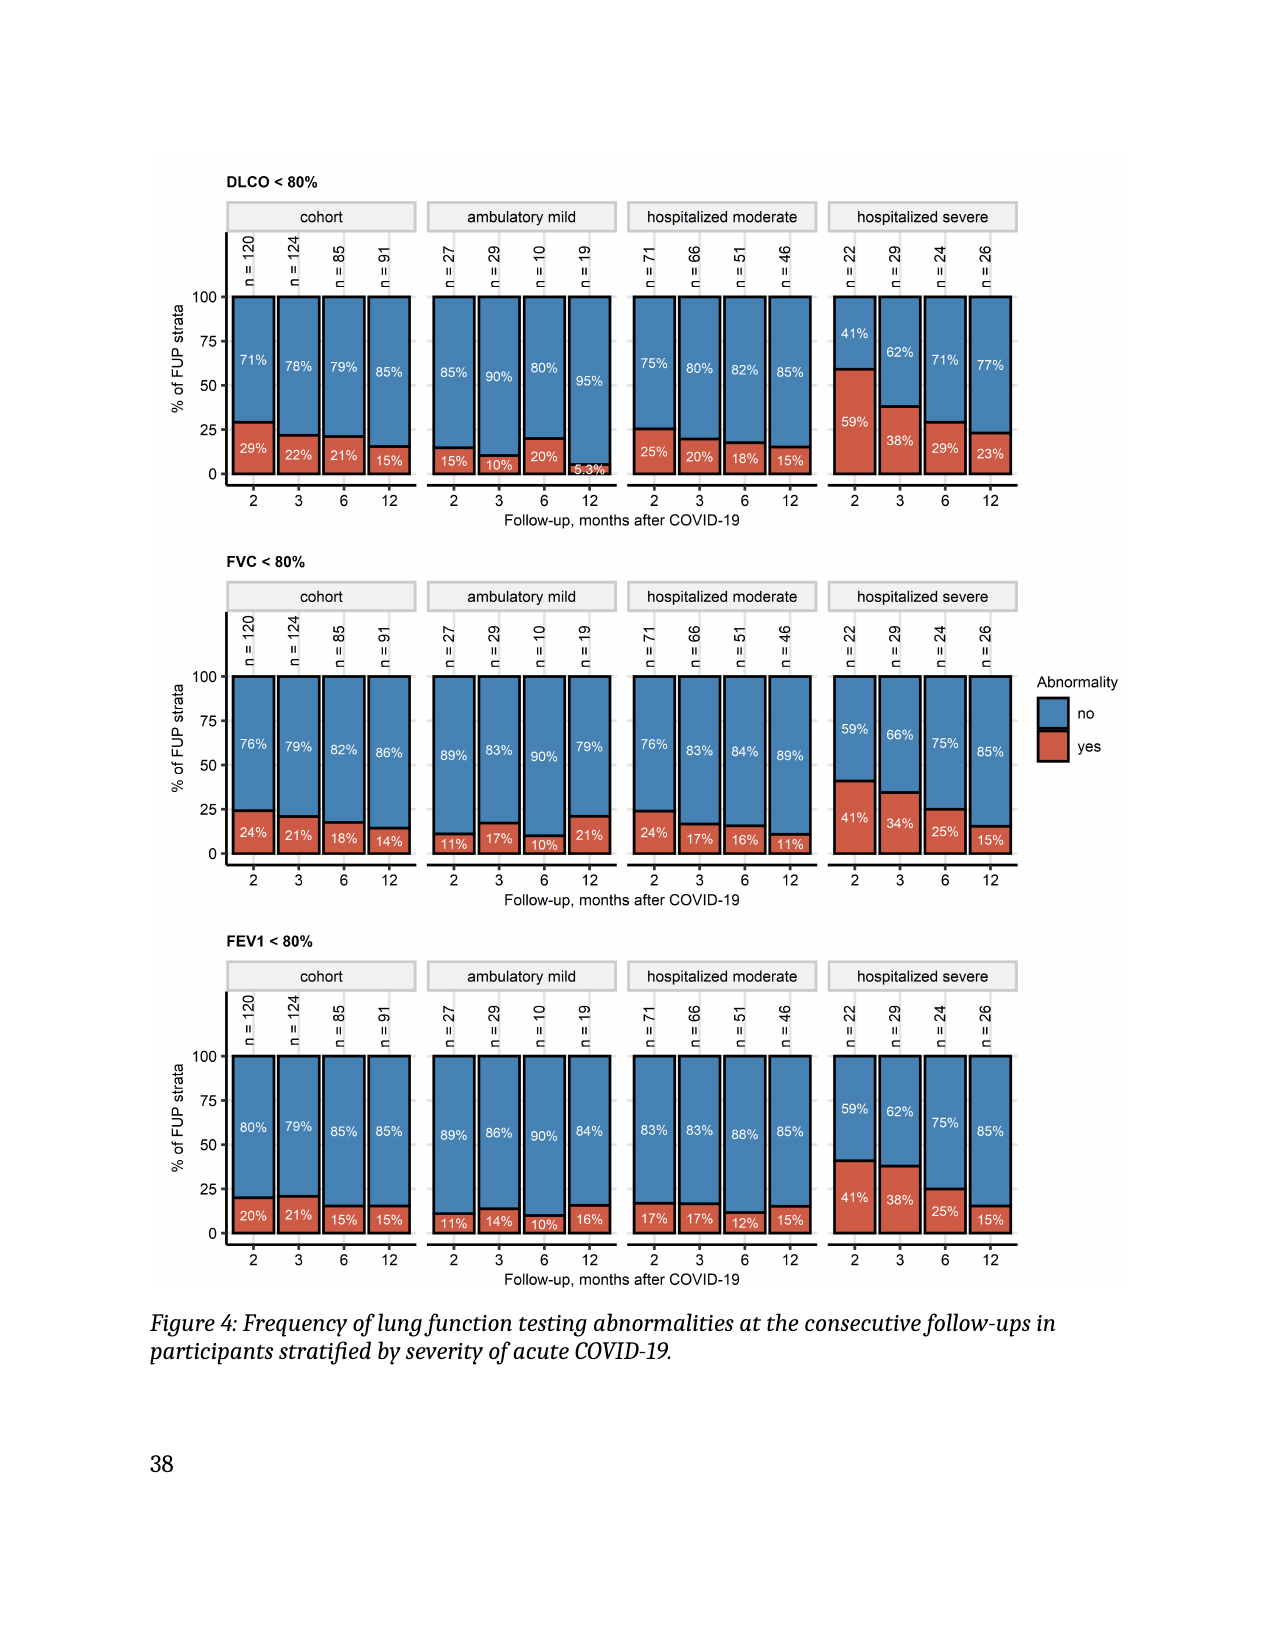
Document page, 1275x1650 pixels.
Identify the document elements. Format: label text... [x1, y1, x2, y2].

picture [150, 150, 1125, 1288]
text Figure 4: Frequency of lung function testing abnormalities at the consecutive follow-ups in participants stratified by severity of acute COVID-19. [150, 1308, 1125, 1366]
